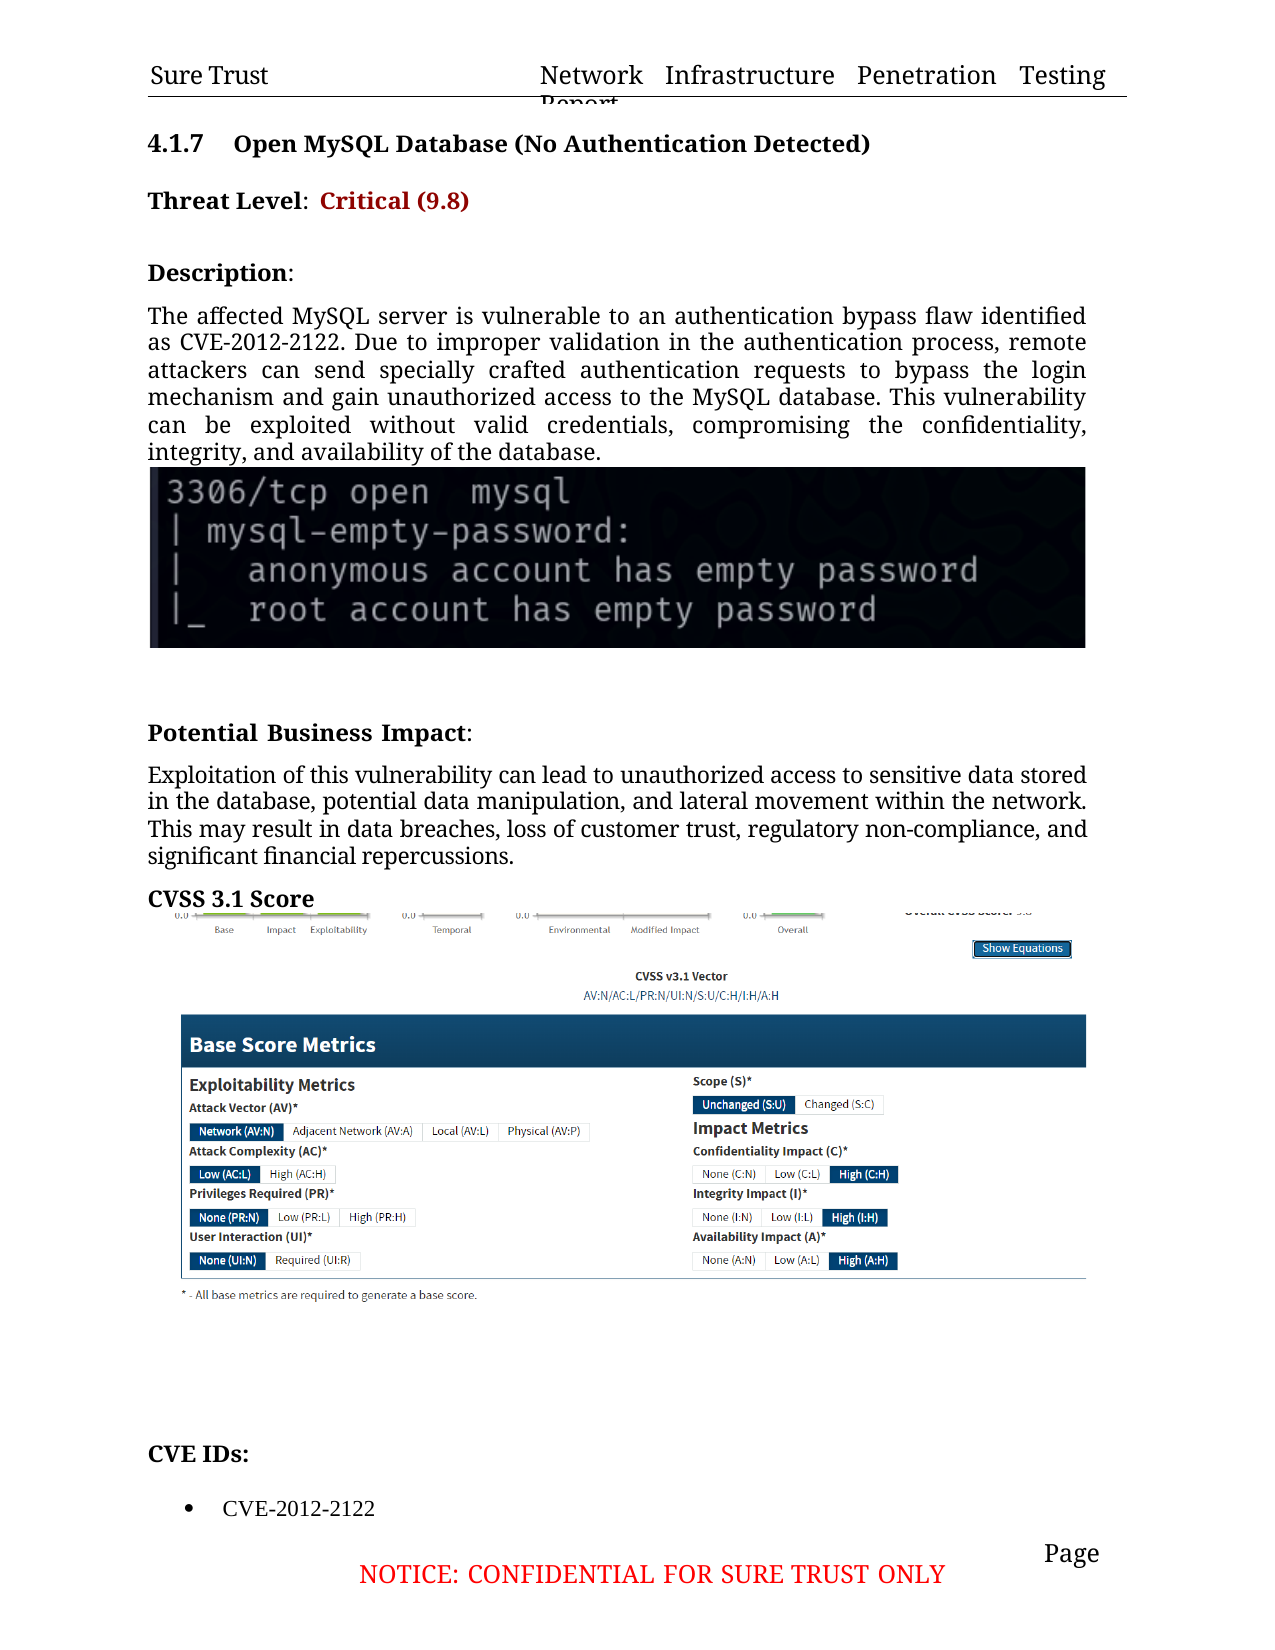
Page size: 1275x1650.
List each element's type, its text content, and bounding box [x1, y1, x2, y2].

text Exploitation of this vulnerability can lead to unauthorized access to sensitive data stored in the database, potential data manipulation, and lateral movement within the network. This may result in data breaches, loss of customer trust, regulatory non-compliance, and significant financial repercussions. [147, 761, 1088, 871]
list Open MySQL Database (No Authentication Detected) Threat Level: Critical (9.8) [147, 126, 1092, 216]
picture [149, 467, 1086, 648]
picture [149, 913, 1087, 1304]
text CVSS 3.1 Score [147, 886, 1088, 913]
text CVE IDs: [147, 1440, 1167, 1468]
text Description: [147, 256, 1167, 288]
text The affected MySQL server is vulnerable to an authentication bypass flaw identified as CVE-2012-2122. Due to improper validation in the authentication process, remote attackers can send specially crafted authentication requests to bypass the login mechanism and gain unauthorized access to the MySQL database. This vulnerability can be exploited without valid credentials, compromising the confidentiality, integrity, and availability of the database. [147, 303, 1088, 468]
list CVE-2012-2122 [185, 1497, 1167, 1521]
text Potential Business Impact: [147, 719, 1167, 747]
